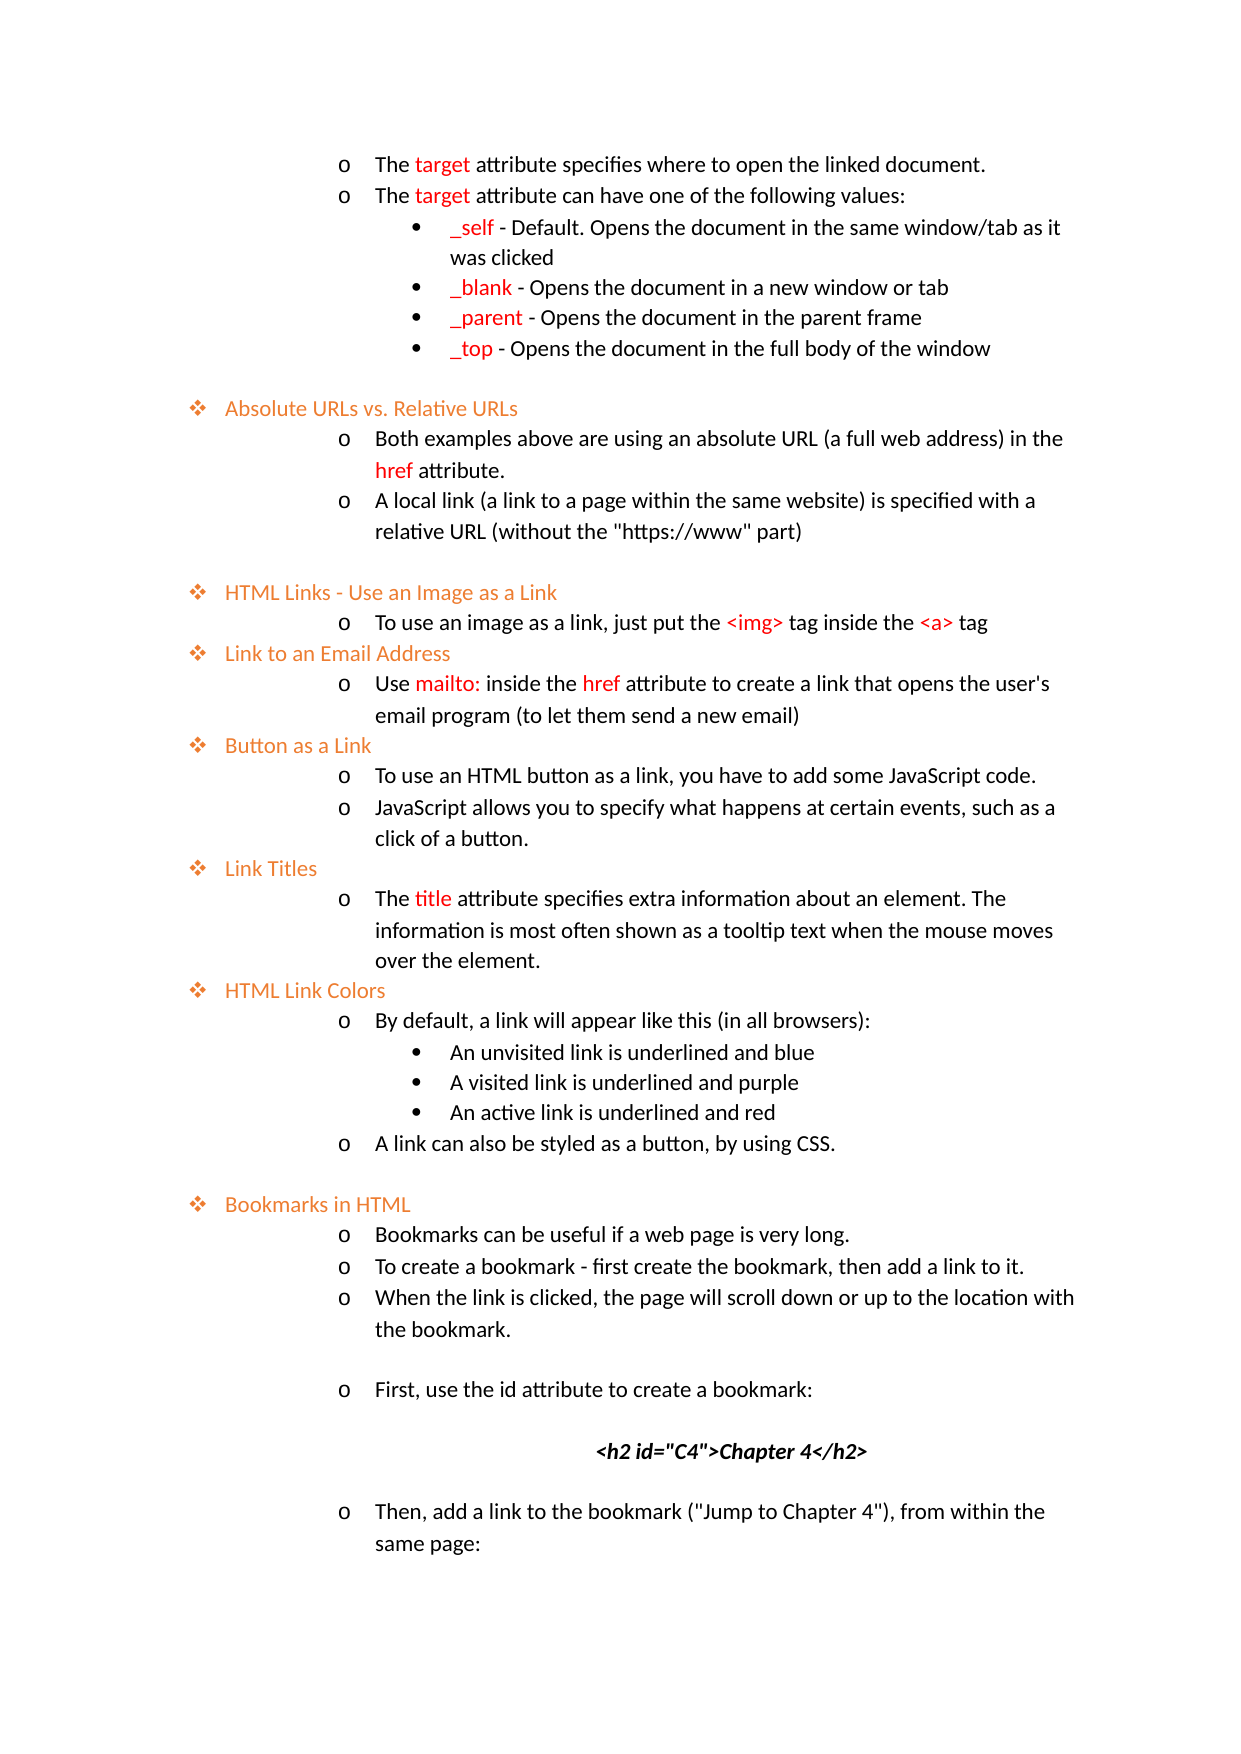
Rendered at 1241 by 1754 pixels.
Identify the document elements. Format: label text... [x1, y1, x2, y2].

list HTML Link Colors [187, 976, 1090, 1004]
list _blank - Opens the document in a new window or tab [412, 273, 1090, 301]
list Button as a Link [187, 731, 1090, 759]
list An active link is underlined and red [412, 1098, 1090, 1126]
list Absolute URLs vs. Relative URLs [187, 394, 1090, 422]
list _parent - Opens the document in the parent frame [412, 303, 1090, 332]
list To create a bookmark - first create the bookmark, then add a link to it. [337, 1252, 1090, 1281]
list To use an HTML button as a link, you have to add some JavaScript code. [337, 761, 1090, 791]
list JavaScript allows you to specify what happens at certain events, such as a click of a button. [337, 793, 1090, 852]
list When the link is clicked, the page will scroll down or up to the location with the bookmark. [337, 1283, 1090, 1343]
list _self - Default. Opens the document in the same window/tab as it was clicked [412, 213, 1090, 271]
list Both examples above are using an absolute URL (a full web address) in the href attribute. [337, 424, 1090, 484]
list HTML Links - Use an Image as a Link [187, 578, 1090, 606]
list Then, add a link to the bookmark ("Jump to Chapter 4"), from within the same page: [337, 1497, 1090, 1557]
list First, use the id attribute to create a bookmark: [337, 1375, 1090, 1404]
list A local link (a link to a page within the same website) is specified with a relative URL (without the "https://www" part) [337, 486, 1090, 545]
list The title attribute specifies extra information about an element. The information is most often shown as a tooltip text when the mouse moves over the element. [337, 884, 1090, 974]
list An unvisited link is underlined and blue [412, 1038, 1090, 1066]
list Use mailto: inside the href attribute to create a link that opens the user's email program (to let them send a new email) [337, 669, 1090, 729]
list To use an image as a link, just put the <img> tag inside the <a> tag [337, 608, 1090, 637]
list Link to an Email Address [187, 639, 1090, 667]
list A visited link is underlined and purple [412, 1068, 1090, 1096]
list A link can also be styled as a button, by using CSS. [337, 1129, 1090, 1158]
list The target attribute specifies where to open the linked document. [337, 150, 1090, 179]
list Bookmarks in HTML [187, 1190, 1090, 1218]
list The target attribute can have one of the following values: [337, 181, 1090, 211]
list Link Titles [187, 854, 1090, 882]
list By default, a link will appear like this (in all browsers): [337, 1007, 1090, 1036]
list <h2 id="C4">Chapter 4</h2> [375, 1437, 1090, 1465]
list Bookmarks can be useful if a web page is very long. [337, 1221, 1090, 1250]
list _top - Opens the document in the full body of the window [412, 334, 1090, 362]
